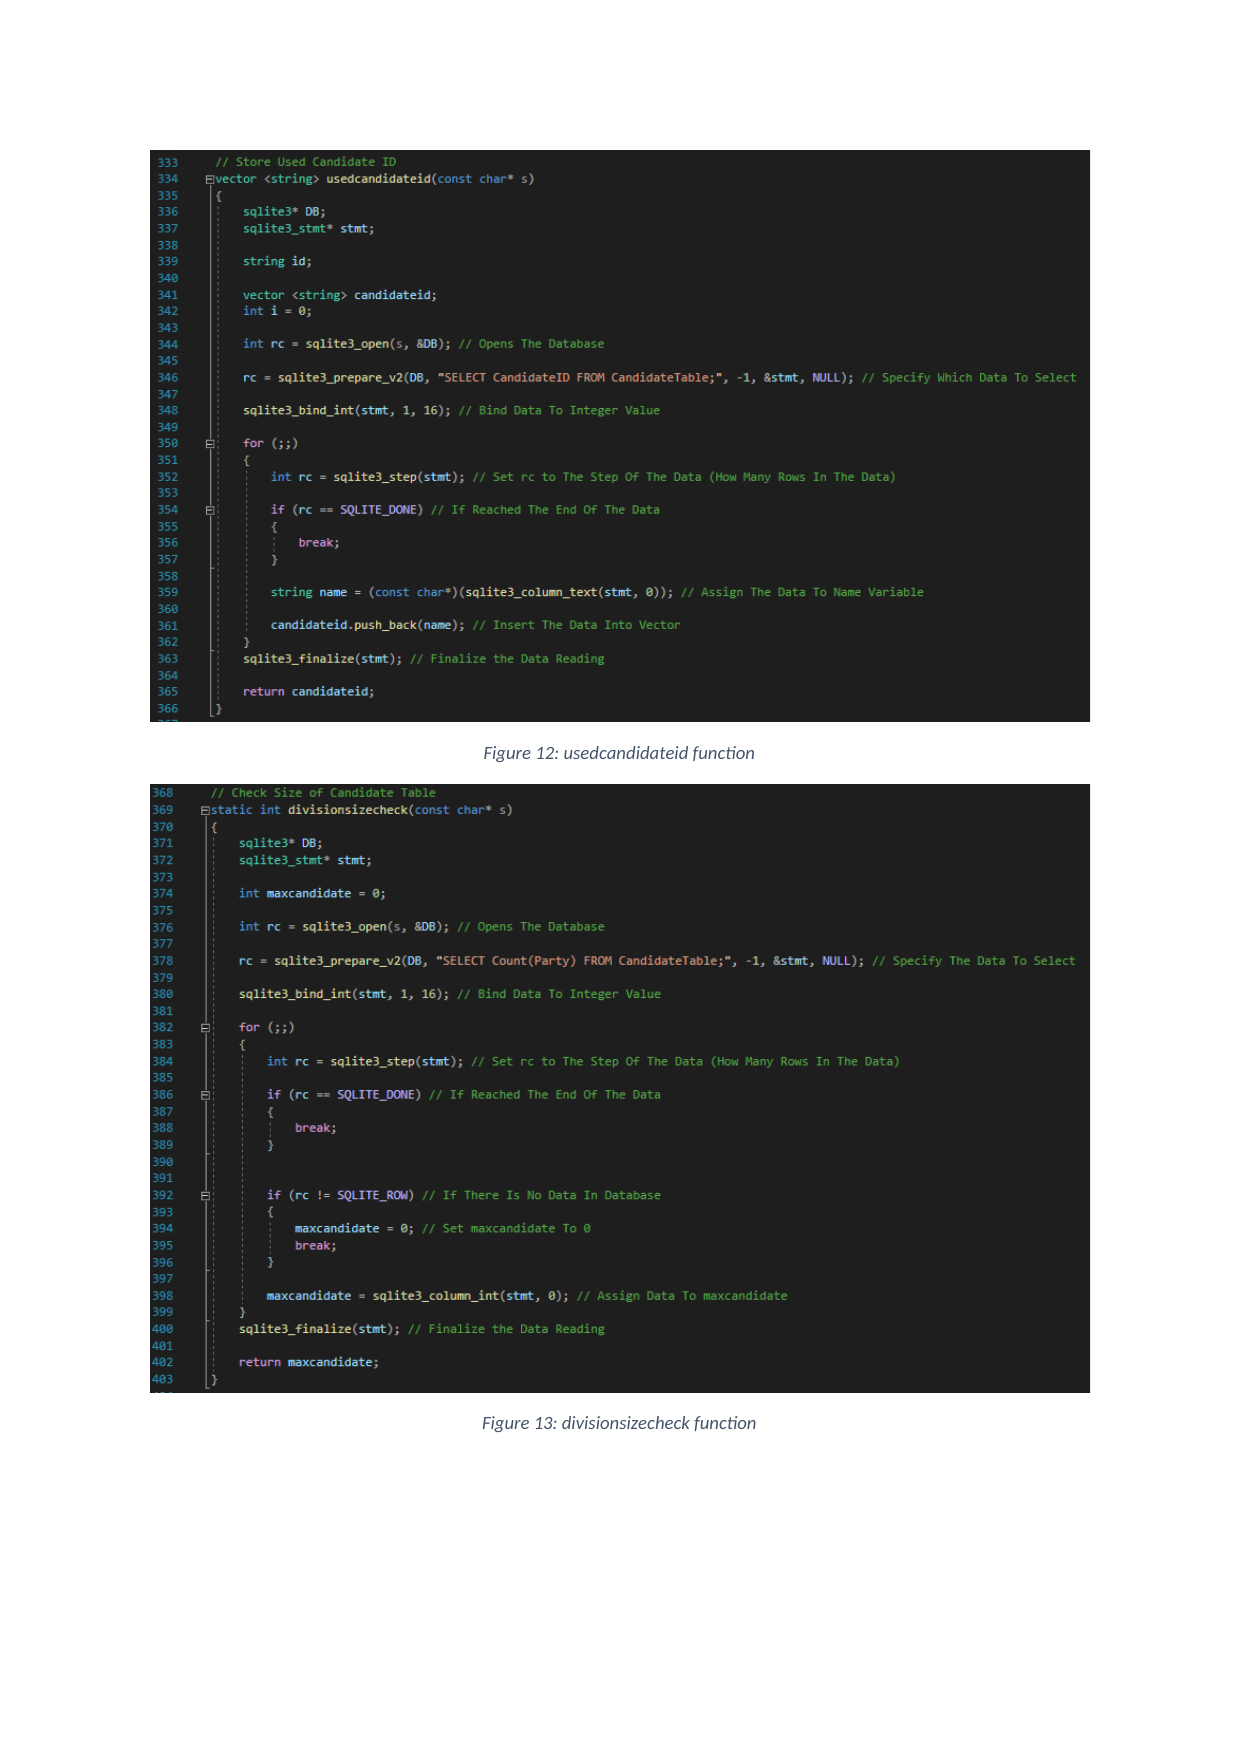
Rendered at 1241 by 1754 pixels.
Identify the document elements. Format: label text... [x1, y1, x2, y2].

picture [150, 150, 1091, 722]
text Figure 13: divisionsizecheck function [150, 1411, 1090, 1434]
picture [150, 784, 1091, 1393]
text Figure 12: usedcandidateid function [150, 741, 1090, 764]
